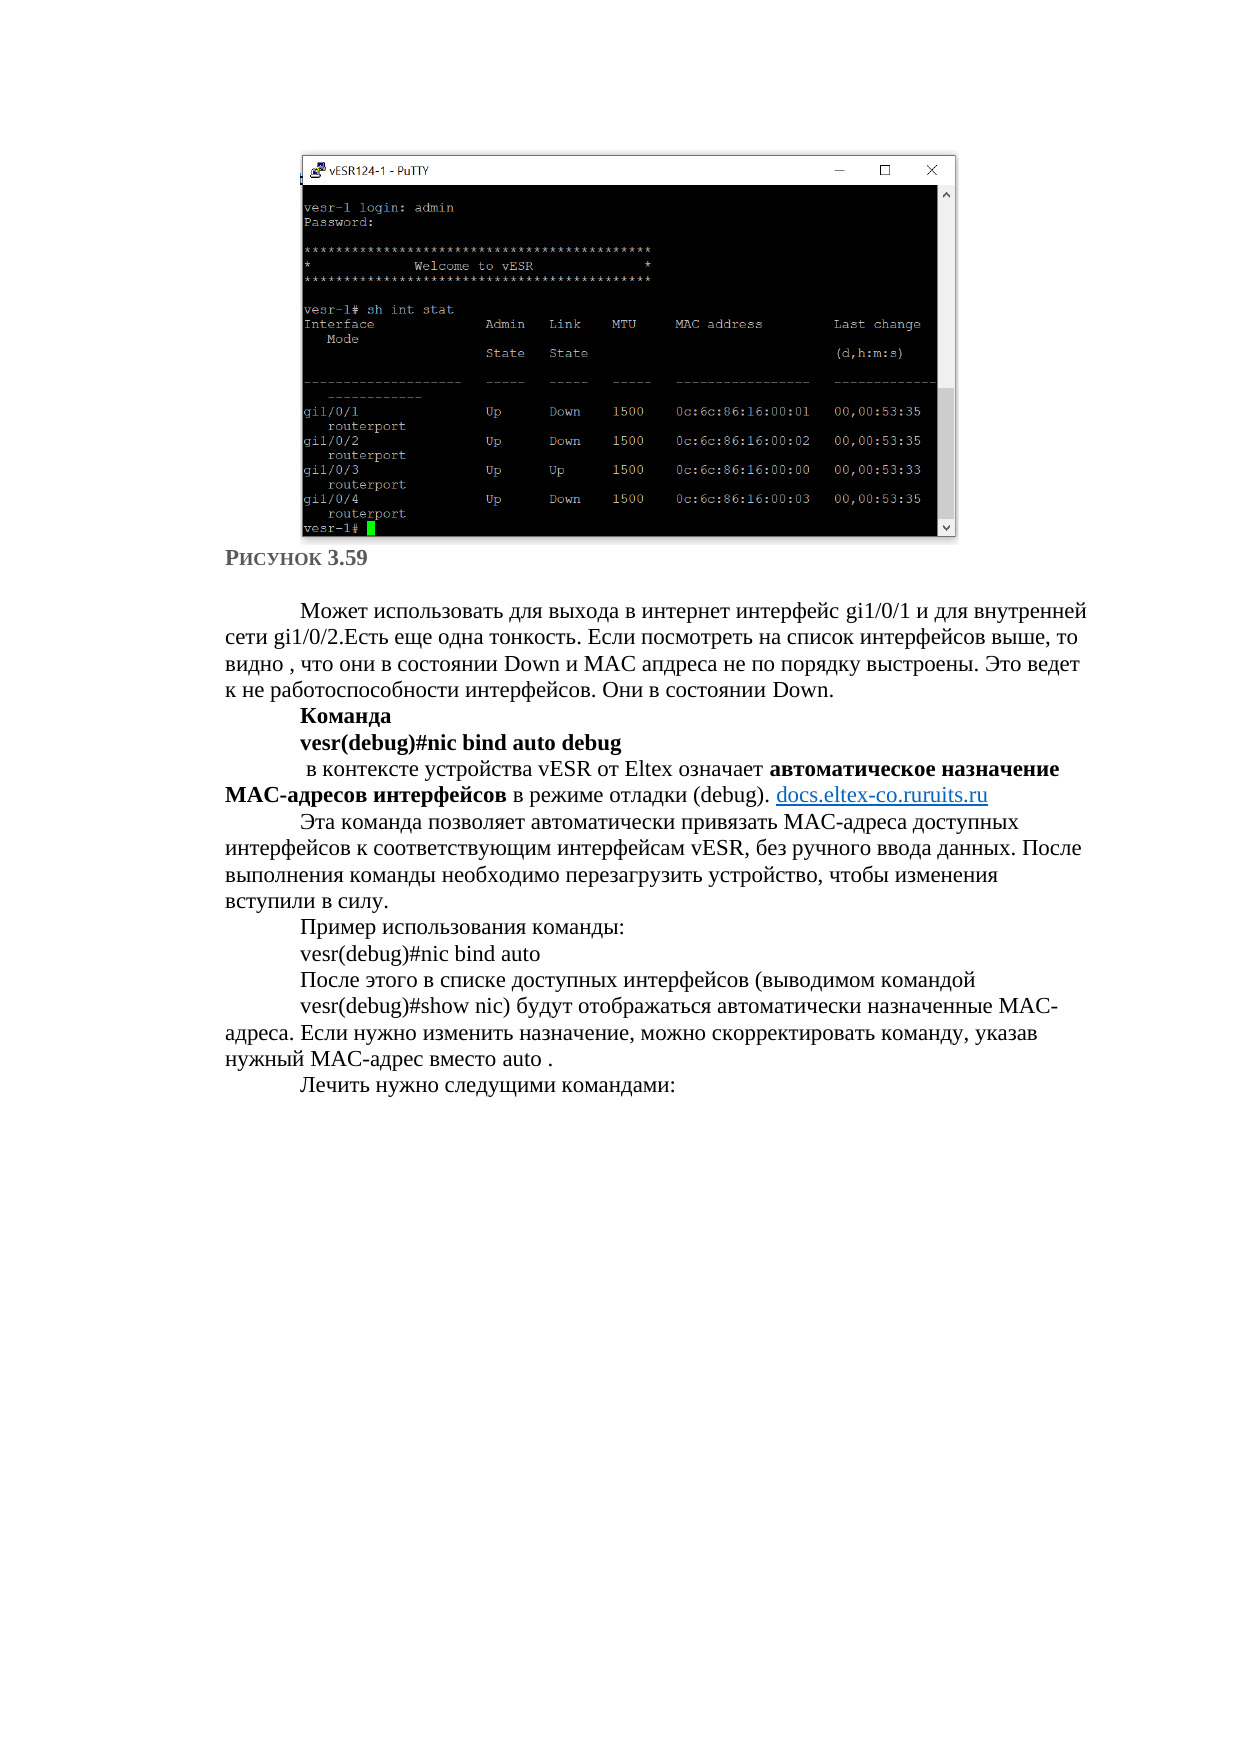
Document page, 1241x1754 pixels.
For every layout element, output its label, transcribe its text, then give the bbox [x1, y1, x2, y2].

text vesr(debug)#nic bind auto [225, 940, 1090, 966]
text vesr(debug)#nic bind auto debug [225, 729, 1090, 755]
text После этого в списке доступных интерфейсов (выводимом командой [225, 966, 1090, 992]
text vesr(debug)#show nic) будут отображаться автоматически назначенные MAC-адреса. Если нужно изменить назначение, можно скорректировать команду, указав нужный MAC-адрес вместо auto . [225, 992, 1090, 1071]
text Может использовать для выхода в интернет интерфейс gi1/0/1 и для внутренней сети gi1/0/2.Есть еще одна тонкость. Если посмотреть на список интерфейсов выше, то видно , что они в состоянии Down и МАС апдреса не по порядку выстроены. Это ведет к не работоспособности интерфейсов. Они в состоянии Down. [225, 597, 1090, 702]
picture [300, 150, 959, 545]
text Рисунок 3.14 [150, 544, 1090, 571]
text Пример использования команды: [225, 913, 1090, 940]
text Эта команда позволяет автоматически привязать MAC-адреса доступных интерфейсов к соответствующим интерфейсам vESR, без ручного ввода данных. После выполнения команды необходимо перезагрузить устройство, чтобы изменения вступили в силу. [225, 808, 1090, 913]
text в контексте устройства vESR от Eltex означает автоматическое назначение MAC-адресов интерфейсов в режиме отладки (debug). docs.eltex-co.ruruits.ru [225, 755, 1090, 808]
text Лечить нужно следущими командами: [225, 1071, 1090, 1098]
text Команда [225, 702, 1090, 729]
